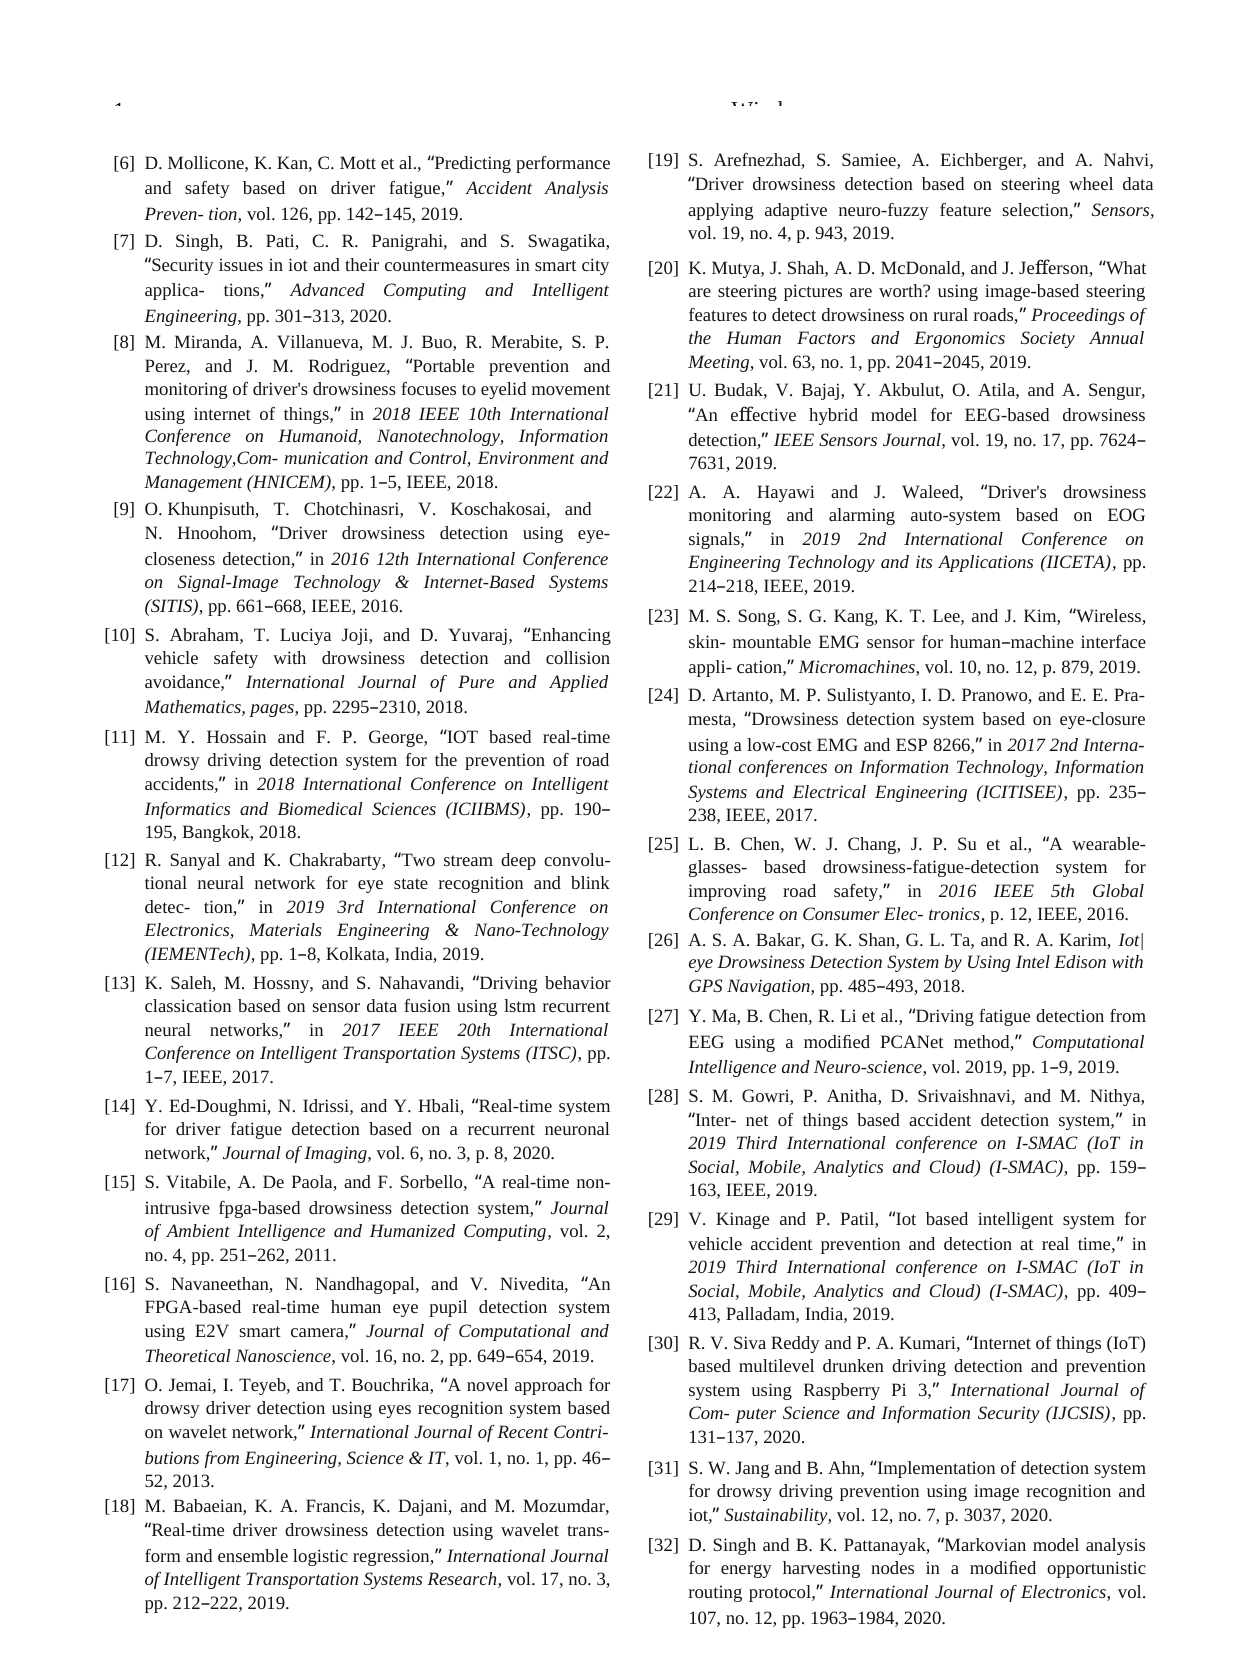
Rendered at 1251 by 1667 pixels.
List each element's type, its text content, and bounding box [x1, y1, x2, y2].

list S. Arefnezhad, S. Samiee, A. Eichberger, and A. Nahvi, “Driver drowsiness detection based on steering wheel data applying adaptive neuro-fuzzy feature selection,” Sensors, vol. 19, no. 4, p. 943, 2019. [648, 149, 1154, 243]
list D. Mollicone, K. Kan, C. Mott et al., “Predicting performance and safety based on driver fatigue,” Accident Analysis Preven- tion, vol. 126, pp. 142–145, 2019. [113, 149, 611, 226]
list A. S. A. Bakar, G. K. Shan, G. L. Ta, and R. A. Karim, Iot|eye Drowsiness Detection System by Using Intel Edison with GPS Navigation, pp. 485–493, 2018. [648, 929, 1146, 998]
list O. Khunpisuth, T. Chotchinasri, V. Koschakosai, and [113, 498, 614, 519]
list D. Singh, B. Pati, C. R. Panigrahi, and S. Swagatika, “Security issues in iot and their countermeasures in smart city applica- tions,” Advanced Computing and Intelligent Engineering, pp. 301–313, 2020. [113, 229, 611, 328]
list D. Singh and B. K. Pattanayak, “Markovian model analysis for energy harvesting nodes in a modiﬁed opportunistic routing protocol,” International Journal of Electronics, vol. 107, no. 12, pp. 1963–1984, 2020. [648, 1532, 1146, 1630]
list O. Jemai, I. Teyeb, and T. Bouchrika, “A novel approach for drowsy driver detection using eyes recognition system based on wavelet network,” International Journal of Recent Contri- butions from Engineering, Science & IT, vol. 1, no. 1, pp. 46–52, 2013. [104, 1372, 611, 1491]
list R. Sanyal and K. Chakrabarty, “Two stream deep convolu- tional neural network for eye state recognition and blink detec- tion,” in 2019 3rd International Conference on Electronics, Materials Engineering & Nano-Technology (IEMENTech), pp. 1–8, Kolkata, India, 2019. [104, 846, 611, 966]
list L. B. Chen, W. J. Chang, J. P. Su et al., “A wearable-glasses- based drowsiness-fatigue-detection system for improving road safety,” in 2016 IEEE 5th Global Conference on Consumer Elec- tronics, p. 12, IEEE, 2016. [648, 830, 1146, 924]
list M. S. Song, S. G. Kang, K. T. Lee, and J. Kim, “Wireless, skin- mountable EMG sensor for human–machine interface appli- cation,” Micromachines, vol. 10, no. 12, p. 879, 2019. [648, 603, 1146, 679]
list M. Y. Hossain and F. P. George, “IOT based real-time drowsy driving detection system for the prevention of road accidents,” in 2018 International Conference on Intelligent Informatics and Biomedical Sciences (ICIIBMS), pp. 190–195, Bangkok, 2018. [104, 723, 611, 843]
list V. Kinage and P. Patil, “Iot based intelligent system for vehicle accident prevention and detection at real time,” in 2019 Third International conference on I-SMAC (IoT in Social, Mobile, Analytics and Cloud) (I-SMAC), pp. 409–413, Palladam, India, 2019. [648, 1205, 1146, 1325]
list A. A. Hayawi and J. Waleed, “Driver's drowsiness monitoring and alarming auto-system based on EOG signals,” in 2019 2nd International Conference on Engineering Technology and its Applications (IICETA), pp. 214–218, IEEE, 2019. [648, 478, 1146, 598]
list S. W. Jang and B. Ahn, “Implementation of detection system for drowsy driving prevention using image recognition and iot,” Sustainability, vol. 12, no. 7, p. 3037, 2020. [648, 1454, 1146, 1527]
list M. Babaeian, K. A. Francis, K. Dajani, and M. Mozumdar, “Real-time driver drowsiness detection using wavelet trans- form and ensemble logistic regression,” International Journal of Intelligent Transportation Systems Research, vol. 17, no. 3, pp. 212–222, 2019. [104, 1495, 611, 1615]
list Y. Ma, B. Chen, R. Li et al., “Driving fatigue detection from EEG using a modiﬁed PCANet method,” Computational Intelligence and Neuro-science, vol. 2019, pp. 1–9, 2019. [648, 1003, 1146, 1079]
list S. Vitabile, A. De Paola, and F. Sorbello, “A real-time non- intrusive fpga-based drowsiness detection system,” Journal of Ambient Intelligence and Humanized Computing, vol. 2, no. 4, pp. 251–262, 2011. [104, 1169, 611, 1267]
list M. Miranda, A. Villanueva, M. J. Buo, R. Merabite, S. P. Perez, and J. M. Rodriguez, “Portable prevention and monitoring of driver's drowsiness focuses to eyelid movement using internet of things,” in 2018 IEEE 10th International Conference on Humanoid, Nanotechnology, Information Technology,Com- munication and Control, Environment and Management (HNICEM), pp. 1–5, IEEE, 2018. [113, 331, 611, 494]
list K. Mutya, J. Shah, A. D. McDonald, and J. Jeﬀerson, “What are steering pictures are worth? using image-based steering features to detect drowsiness on rural roads,” Proceedings of the Human Factors and Ergonomics Society Annual Meeting, vol. 63, no. 1, pp. 2041–2045, 2019. [648, 255, 1146, 374]
list S. Navaneethan, N. Nandhagopal, and V. Nivedita, “An FPGA-based real-time human eye pupil detection system using E2V smart camera,” Journal of Computational and Theoretical Nanoscience, vol. 16, no. 2, pp. 649–654, 2019. [104, 1270, 611, 1368]
list K. Saleh, M. Hossny, and S. Nahavandi, “Driving behavior classication based on sensor data fusion using lstm recurrent neural networks,” in 2017 IEEE 20th International Conference on Intelligent Transportation Systems (ITSC), pp. 1–7, IEEE, 2017. [104, 969, 611, 1089]
list S. Abraham, T. Luciya Joji, and D. Yuvaraj, “Enhancing vehicle safety with drowsiness detection and collision avoidance,” International Journal of Pure and Applied Mathematics, pages, pp. 2295–2310, 2018. [104, 621, 611, 719]
text N. Hnoohom, “Driver drowsiness detection using eye- closeness detection,” in 2016 12th International Conference on Signal-Image Technology & Internet-Based Systems (SITIS), pp. 661–668, IEEE, 2016. [144, 520, 611, 618]
list D. Artanto, M. P. Sulistyanto, I. D. Pranowo, and E. E. Pra- mesta, “Drowsiness detection system based on eye-closure using a low-cost EMG and ESP 8266,” in 2017 2nd Interna- tional conferences on Information Technology, Information Systems and Electrical Engineering (ICITISEE), pp. 235–238, IEEE, 2017. [648, 684, 1146, 825]
list S. M. Gowri, P. Anitha, D. Srivaishnavi, and M. Nithya, “Inter- net of things based accident detection system,” in 2019 Third International conference on I-SMAC (IoT in Social, Mobile, Analytics and Cloud) (I-SMAC), pp. 159–163, IEEE, 2019. [648, 1084, 1146, 1200]
list R. V. Siva Reddy and P. A. Kumari, “Internet of things (IoT) based multilevel drunken driving detection and prevention system using Raspberry Pi 3,” International Journal of Com- puter Science and Information Security (IJCSIS), pp. 131–137, 2020. [648, 1329, 1146, 1449]
list Y. Ed-Doughmi, N. Idrissi, and Y. Hbali, “Real-time system for driver fatigue detection based on a recurrent neuronal network,” Journal of Imaging, vol. 6, no. 3, p. 8, 2020. [104, 1092, 611, 1165]
list U. Budak, V. Bajaj, Y. Akbulut, O. Atila, and A. Sengur, “An eﬀective hybrid model for EEG-based drowsiness detection,” IEEE Sensors Journal, vol. 19, no. 17, pp. 7624–7631, 2019. [648, 379, 1146, 473]
